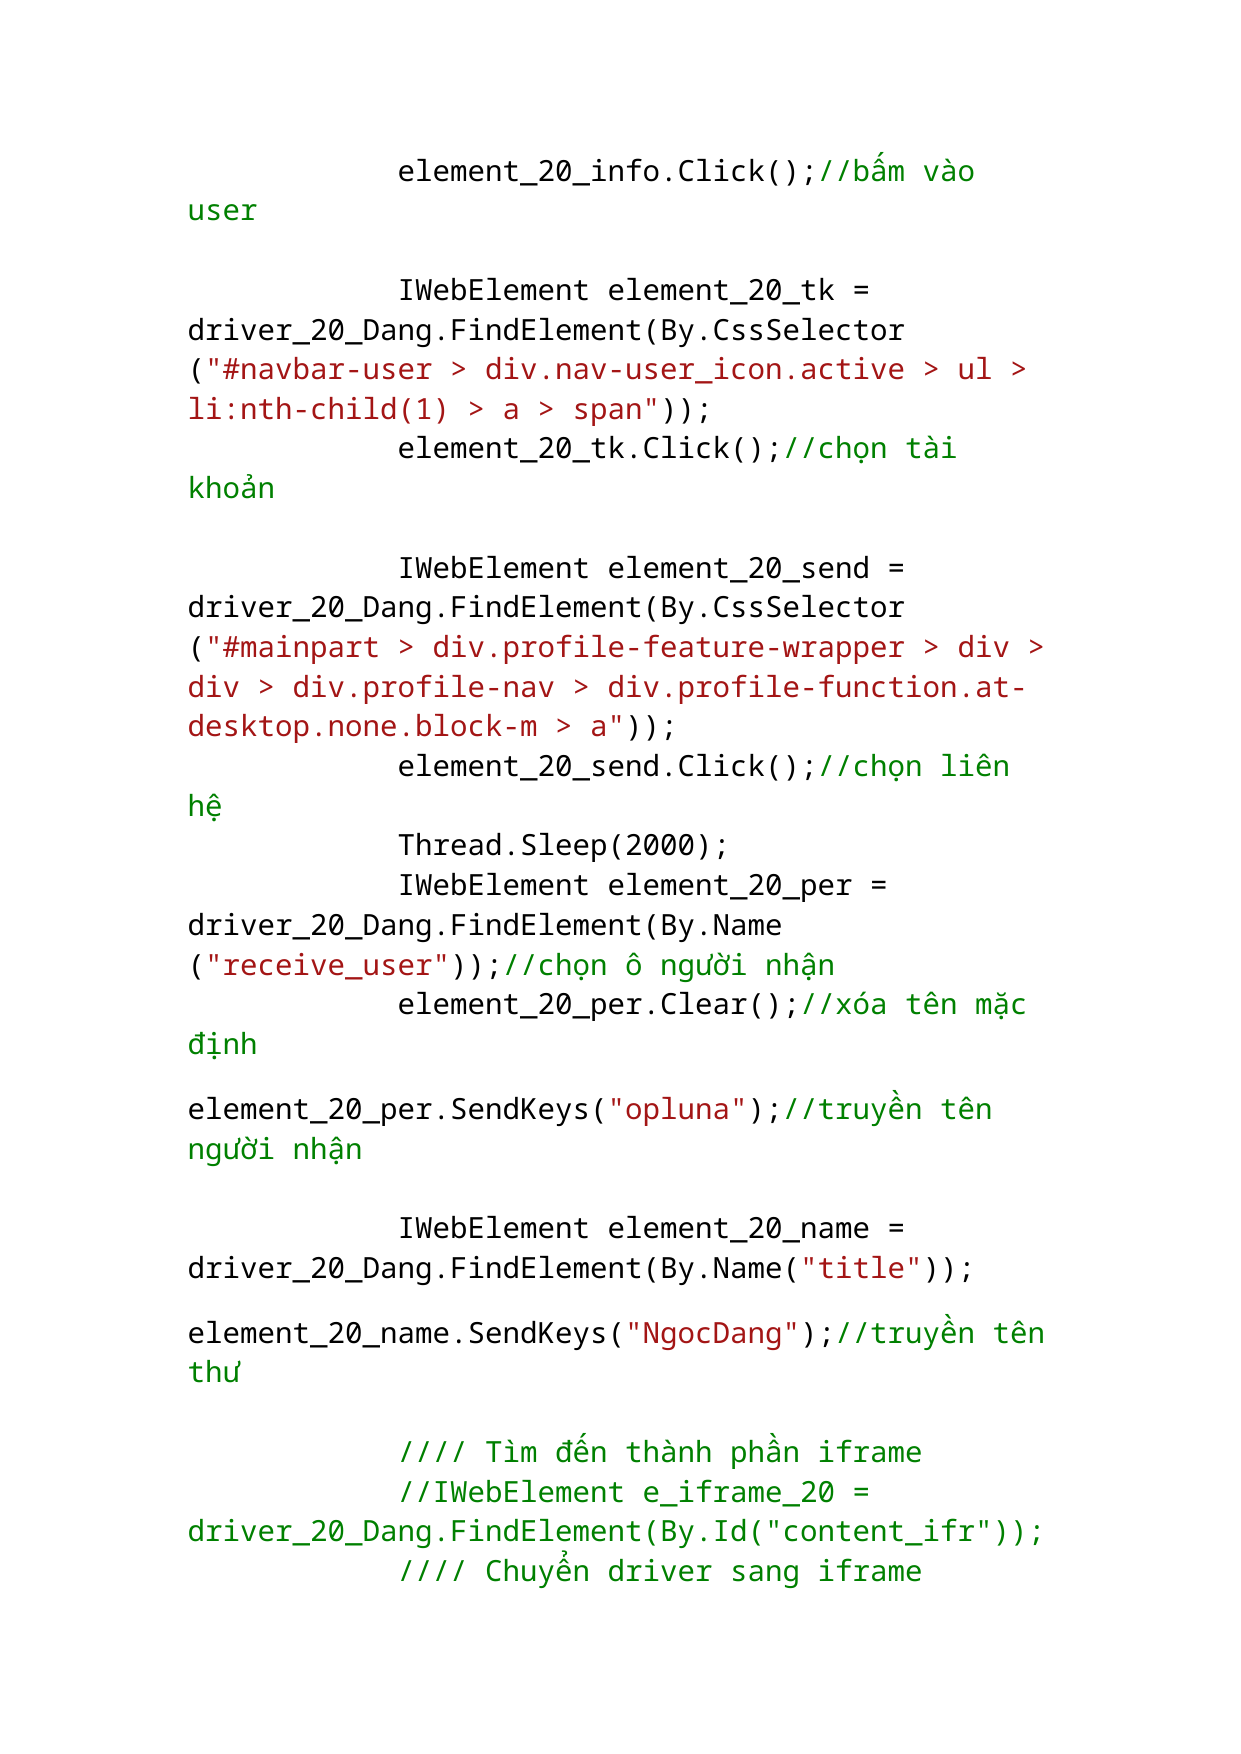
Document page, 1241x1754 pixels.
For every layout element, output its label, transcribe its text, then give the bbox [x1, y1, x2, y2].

text IWebElement element_20_name = driver_20_Dang.FindElement(By.Name("title")); [187, 1207, 1053, 1287]
text element_20_per.Clear();//xóa tên mặc định [187, 983, 1053, 1063]
text //// Chuyển driver sang iframe [187, 1550, 1053, 1590]
text element_20_send.Click();//chọn liên hệ [187, 745, 1053, 825]
text element_20_tk.Click();//chọn tài khoản [187, 428, 1053, 507]
text //// Tìm đến thành phần iframe [187, 1431, 1053, 1471]
text element_20_info.Click();//bấm vào user [187, 150, 1053, 229]
text Thread.Sleep(2000); [187, 825, 1053, 864]
text element_20_name.SendKeys("NgocDang");//truyền tên thư [187, 1287, 1053, 1391]
text //IWebElement e_iframe_20 = driver_20_Dang.FindElement(By.Id("content_ifr")); [187, 1471, 1053, 1550]
text IWebElement element_20_tk = driver_20_Dang.FindElement(By.CssSelector("#navbar-user > div.nav-user_icon.active > ul > li:nth-child(1) > a > span")); [187, 269, 1053, 428]
text IWebElement element_20_send = driver_20_Dang.FindElement(By.CssSelector("#mainpart > div.profile-feature-wrapper > div > div > div.profile-nav > div.profile-function.at-desktop.none.block-m > a")); [187, 547, 1053, 745]
text element_20_per.SendKeys("opluna");//truyền tên người nhận [187, 1063, 1053, 1168]
text IWebElement element_20_per = driver_20_Dang.FindElement(By.Name("receive_user"));//chọn ô người nhận [187, 864, 1053, 983]
